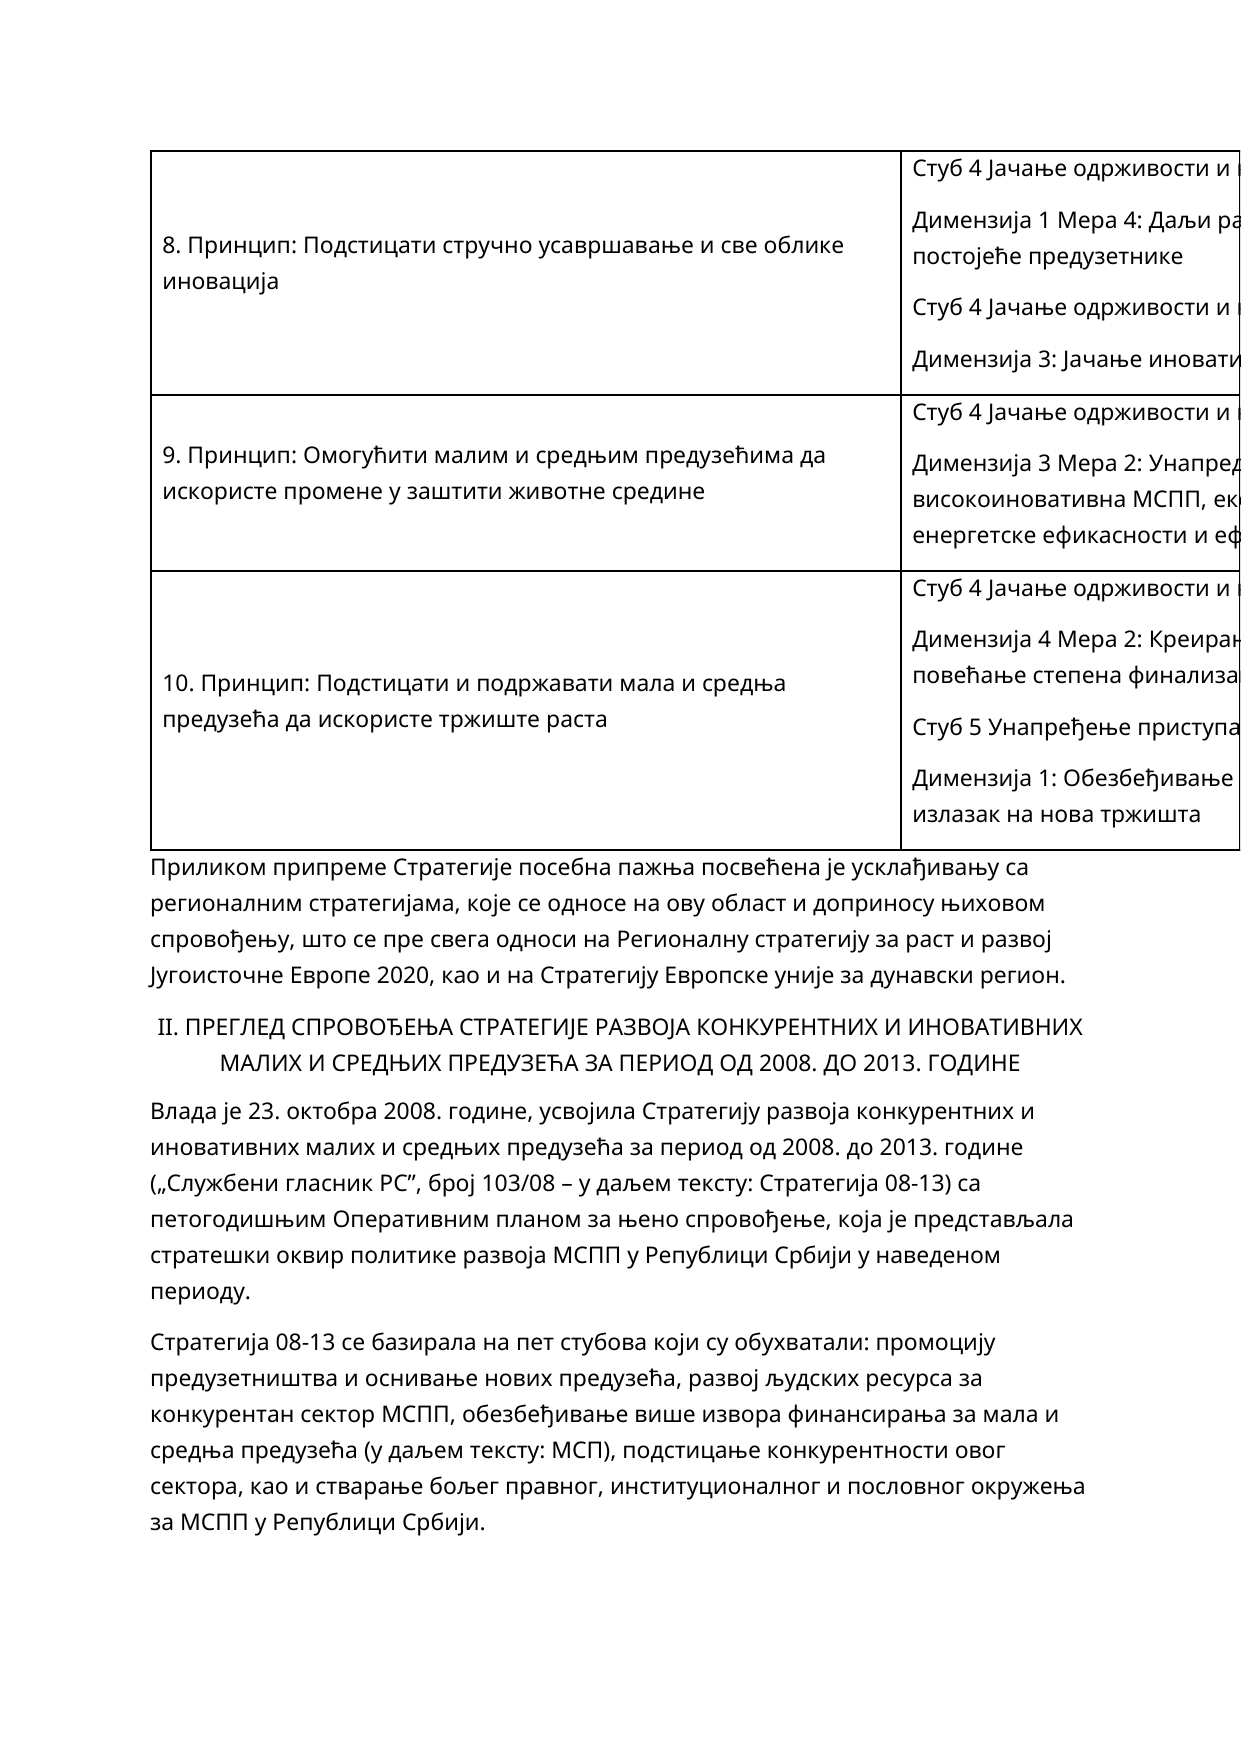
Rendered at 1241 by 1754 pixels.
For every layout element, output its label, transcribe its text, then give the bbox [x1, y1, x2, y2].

table_cell Стуб 4 Јачање одрживости и конкурентности МСПП Димензија 1 Мера 4: Даљи развој обука за потенцијалне и постојеће предузетнике Стуб 4 Јачање одрживости и конкурентности МСПП Димензија 3: Јачање иновативности у МСПП [902, 152, 1239, 393]
table_cell Стуб 4 Јачање одрживости и конкурентности МСПП Димензија 4 Мера 2: Креирање нових ланаца вредности и повећање степена финализације производа Стуб 5 Унапређење приступа новим тржиштима Димензија 1: Обезбеђивање континуиране подршке МСПП за излазак на нова тржишта [902, 572, 1239, 849]
table_cell Стуб 4 Јачање одрживости и конкурентности МСПП Димензија 3 Мера 2: Унапредити подршку за високоиновативна МСПП, еко-иновације, унапређење енергетске ефикасности и ефикасног коришћења ресурса [902, 396, 1239, 570]
table_cell 10. Принцип: Подстицати и подржавати мала и средња предузећа да искористе тржиште раста [152, 572, 900, 849]
table_cell 8. Принцип: Подстицати стручно усавршавање и све облике иновација [152, 152, 900, 393]
text II. ПРЕГЛЕД СПРОВОЂЕЊА СТРАТЕГИЈЕ РАЗВОЈА КОНКУРЕНТНИХ И ИНОВАТИВНИХ МАЛИХ И СРЕДЊИХ ПРЕДУЗЕЋА ЗА ПЕРИОД ОД 2008. ДО 2013. ГОДИНЕ [150, 1011, 1090, 1078]
text Приликом припреме Стратегије посебна пажња посвећена је усклађивању са регионалним стратегијама, које се односе на ову област и доприносу њиховом спровођењу, што се пре свега односи на Регионалну стратегију за раст и развој Југоисточне Европе 2020, као и на Стратегију Европске уније за дунавски регион. [150, 851, 1090, 990]
text Стратегија 08-13 се базирала на пет стубова који су обухватали: промоцију предузетништва и оснивање нових предузећа, развој људских ресурса за конкурентан сектор МСПП, обезбеђивање више извора финансирања за мала и средња предузећа (у даљем тексту: МСП), подстицање конкурентности овог сектора, као и стварање бољег правног, институционалног и пословног окружења за МСПП у Републици Србији. [150, 1326, 1090, 1537]
table_cell 9. Принцип: Омогућити малим и средњим предузећима да искористе промене у заштити животне средине [152, 396, 900, 570]
text Влада је 23. октобра 2008. године, усвојила Стратегију развоја конкурентних и иновативних малих и средњих предузећа за период од 2008. до 2013. године („Службени гласник РС”, број 103/08 – у даљем тексту: Стратегија 08-13) са петогодишњим Oперативним планом за њено спровођење, која је представљала стратешки оквир политике развоја МСПП у Републици Србији у наведеном периоду. [150, 1095, 1090, 1306]
